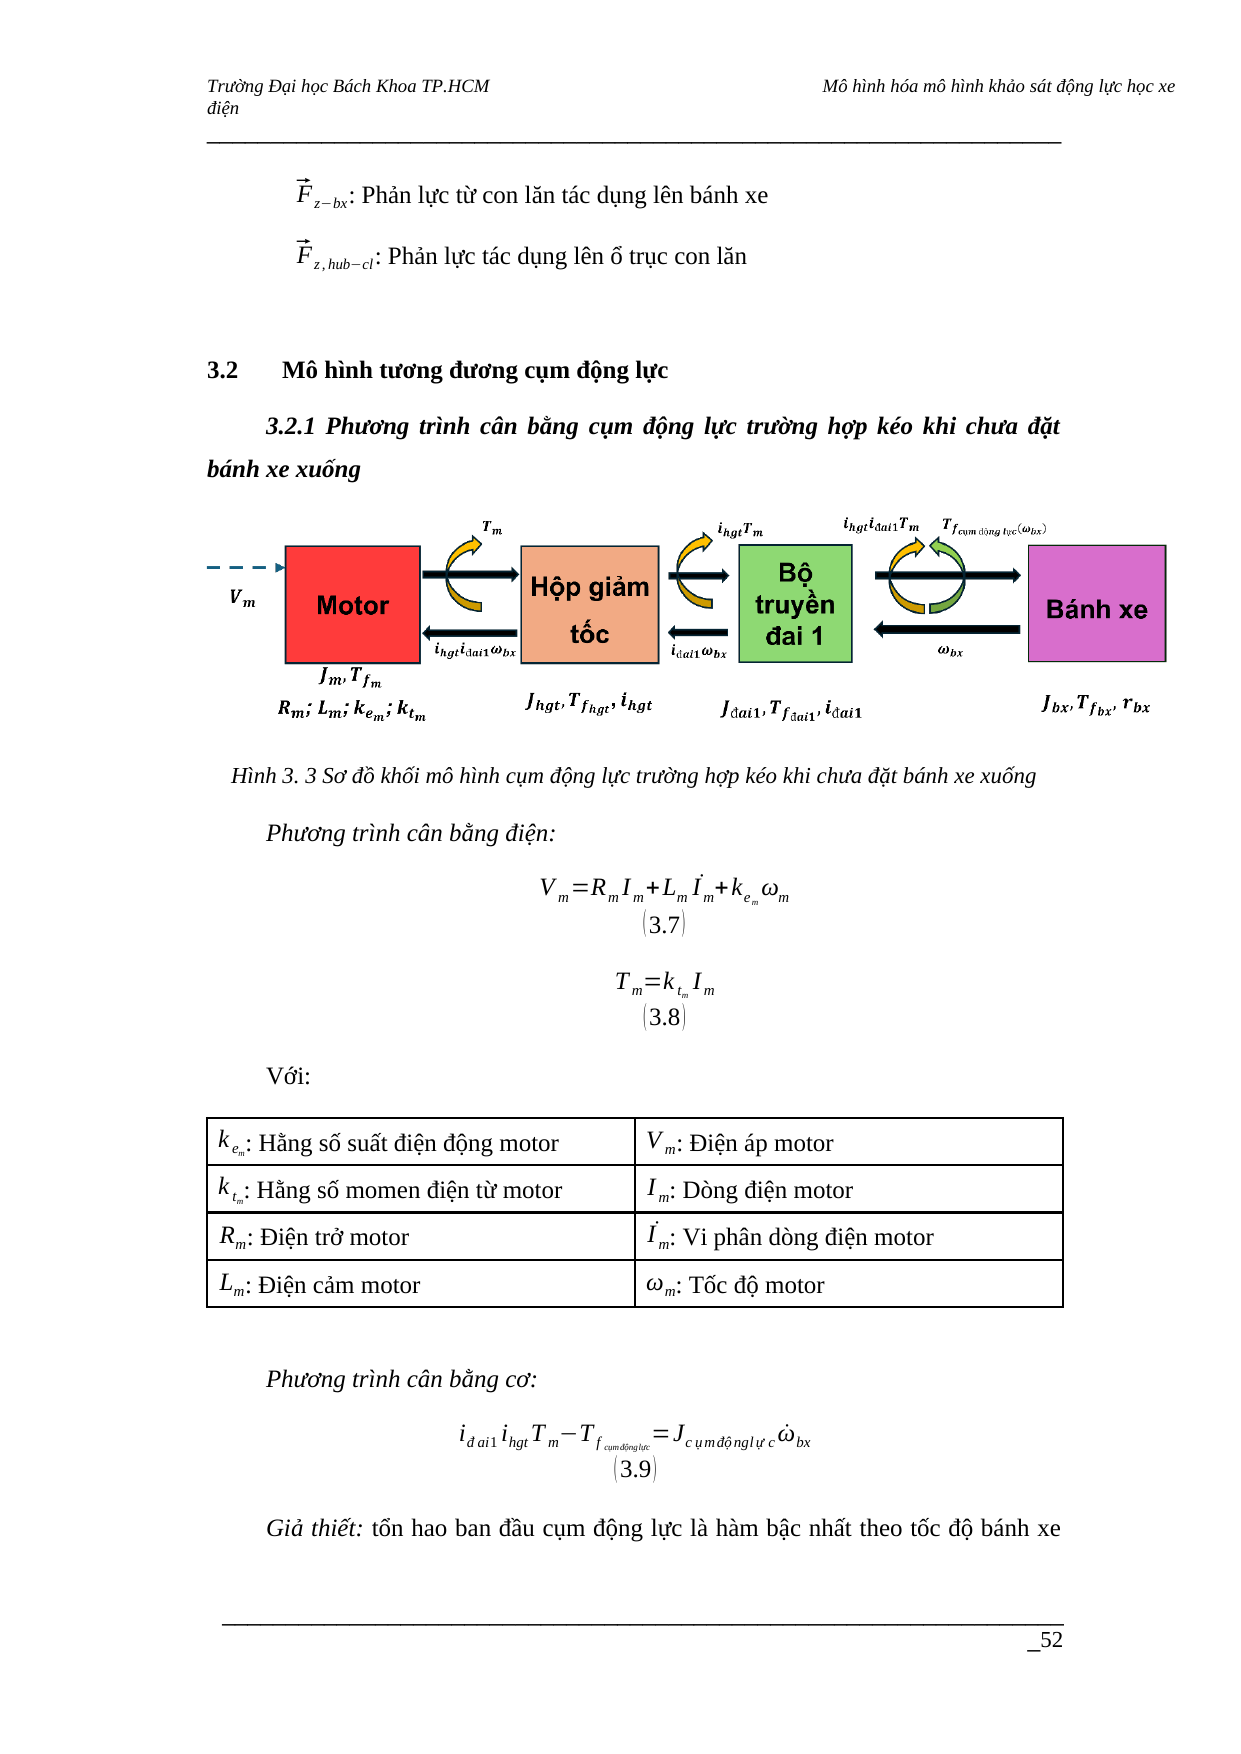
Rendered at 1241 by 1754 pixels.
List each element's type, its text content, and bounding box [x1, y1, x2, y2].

text Với: [207, 1061, 1063, 1090]
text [207, 1513, 1063, 1542]
text : Phản lực từ con lăn tác dụng lên bánh xe [207, 177, 1063, 211]
text Hình 3. 3 Sơ đồ khối mô hình cụm động lực trường hợp kéo khi chưa đặt bánh xe xuống [207, 762, 1063, 788]
table_cell : Dòng điện motor [636, 1166, 1062, 1211]
table_header : Điện áp motor [636, 1119, 1062, 1164]
text Phương trình cân bằng điện: [207, 818, 1063, 847]
text Phương trình cân bằng cơ: [207, 1364, 1063, 1392]
table_cell : Điện trở motor [208, 1214, 634, 1259]
table_cell : Hằng số momen điện từ motor [208, 1166, 634, 1211]
table_header : Hằng số suất điện động motor [208, 1119, 634, 1164]
table_cell : Vi phân dòng điện motor [636, 1214, 1062, 1259]
picture [206, 509, 1192, 730]
text : Phản lực tác dụng lên ổ trục con lăn [207, 238, 1063, 273]
subtitle Mô hình tương đương cụm động lực [207, 355, 1063, 384]
table_cell : Điện cảm motor [208, 1261, 634, 1306]
subtitle 3.2.1 Phương trình cân bằng cụm động lực trường hợp kéo khi chưa đặt bánh xe xuống [207, 411, 1063, 483]
table_cell : Tốc độ motor [636, 1261, 1062, 1306]
